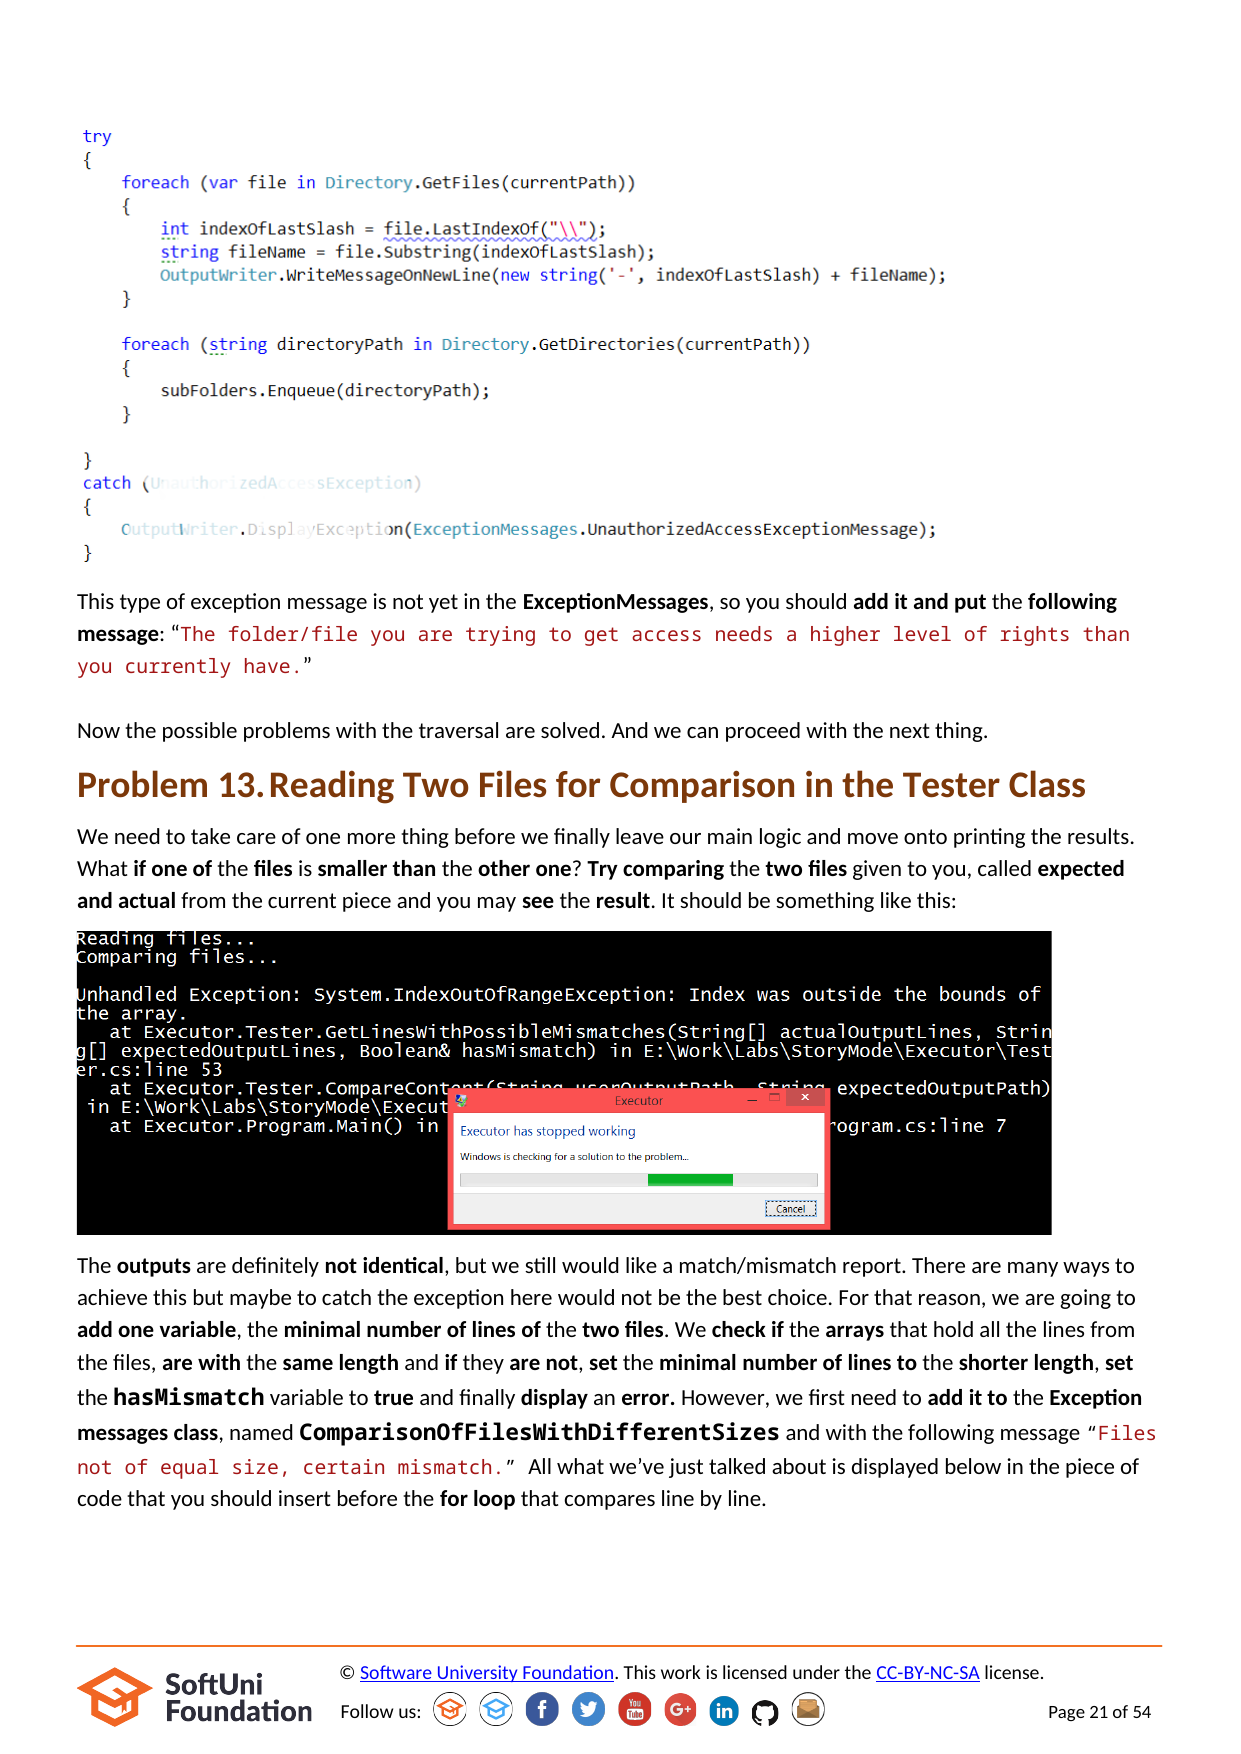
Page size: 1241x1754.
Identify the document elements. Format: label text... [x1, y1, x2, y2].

picture [752, 1700, 779, 1726]
picture [723, 1708, 732, 1717]
picture [709, 1717, 718, 1726]
subtitle Reading Two Files for Comparison in the Tester Class [77, 761, 1163, 807]
picture [433, 1692, 467, 1726]
picture [730, 1717, 739, 1726]
picture [76, 127, 995, 571]
picture [76, 1667, 312, 1727]
picture [730, 1696, 739, 1705]
picture [791, 1692, 825, 1726]
picture [572, 1692, 605, 1726]
text We need to take care of one more thing before we finally leave our main logic and move onto printing the results. What if one of the files is smaller than the other one? Try comparing the two files given to you, called expected and actual from the current piece and you may see the result. It should be something like this: [77, 822, 1163, 914]
picture [709, 1696, 718, 1705]
text The outputs are definitely not identical, but we still would like a match/mismatch report. There are many ways to achieve this but maybe to catch the exception here would not be the best choice. For that reason, we are going to add one variable, the minimal number of lines of the two files. We check if the arrays that hold all the lines from the files, are with the same length and if they are not, set the minimal number of lines to the shorter length, set the hasMismatch variable to true and finally display an error. However, we first need to add it to the Exception messages class, named ComparisonOfFilesWithDifferentSizes and with the following message “Files not of equal size, certain mismatch.” All what we’ve just talked about is displayed below in the piece of code that you should insert before the for loop that compares line by line. [77, 1251, 1163, 1512]
picture [618, 1692, 652, 1726]
picture [479, 1692, 513, 1726]
picture [76, 931, 1052, 1235]
picture [525, 1692, 559, 1726]
picture [664, 1693, 697, 1726]
text This type of exception message is not yet in the ExceptionMessages, so you should add it and put the following message: “The folder/file you are trying to get access needs a higher level of rights than you currently have.” Now the possible problems with the traversal are solved. And we can proceed with the next thing. [77, 587, 1163, 744]
